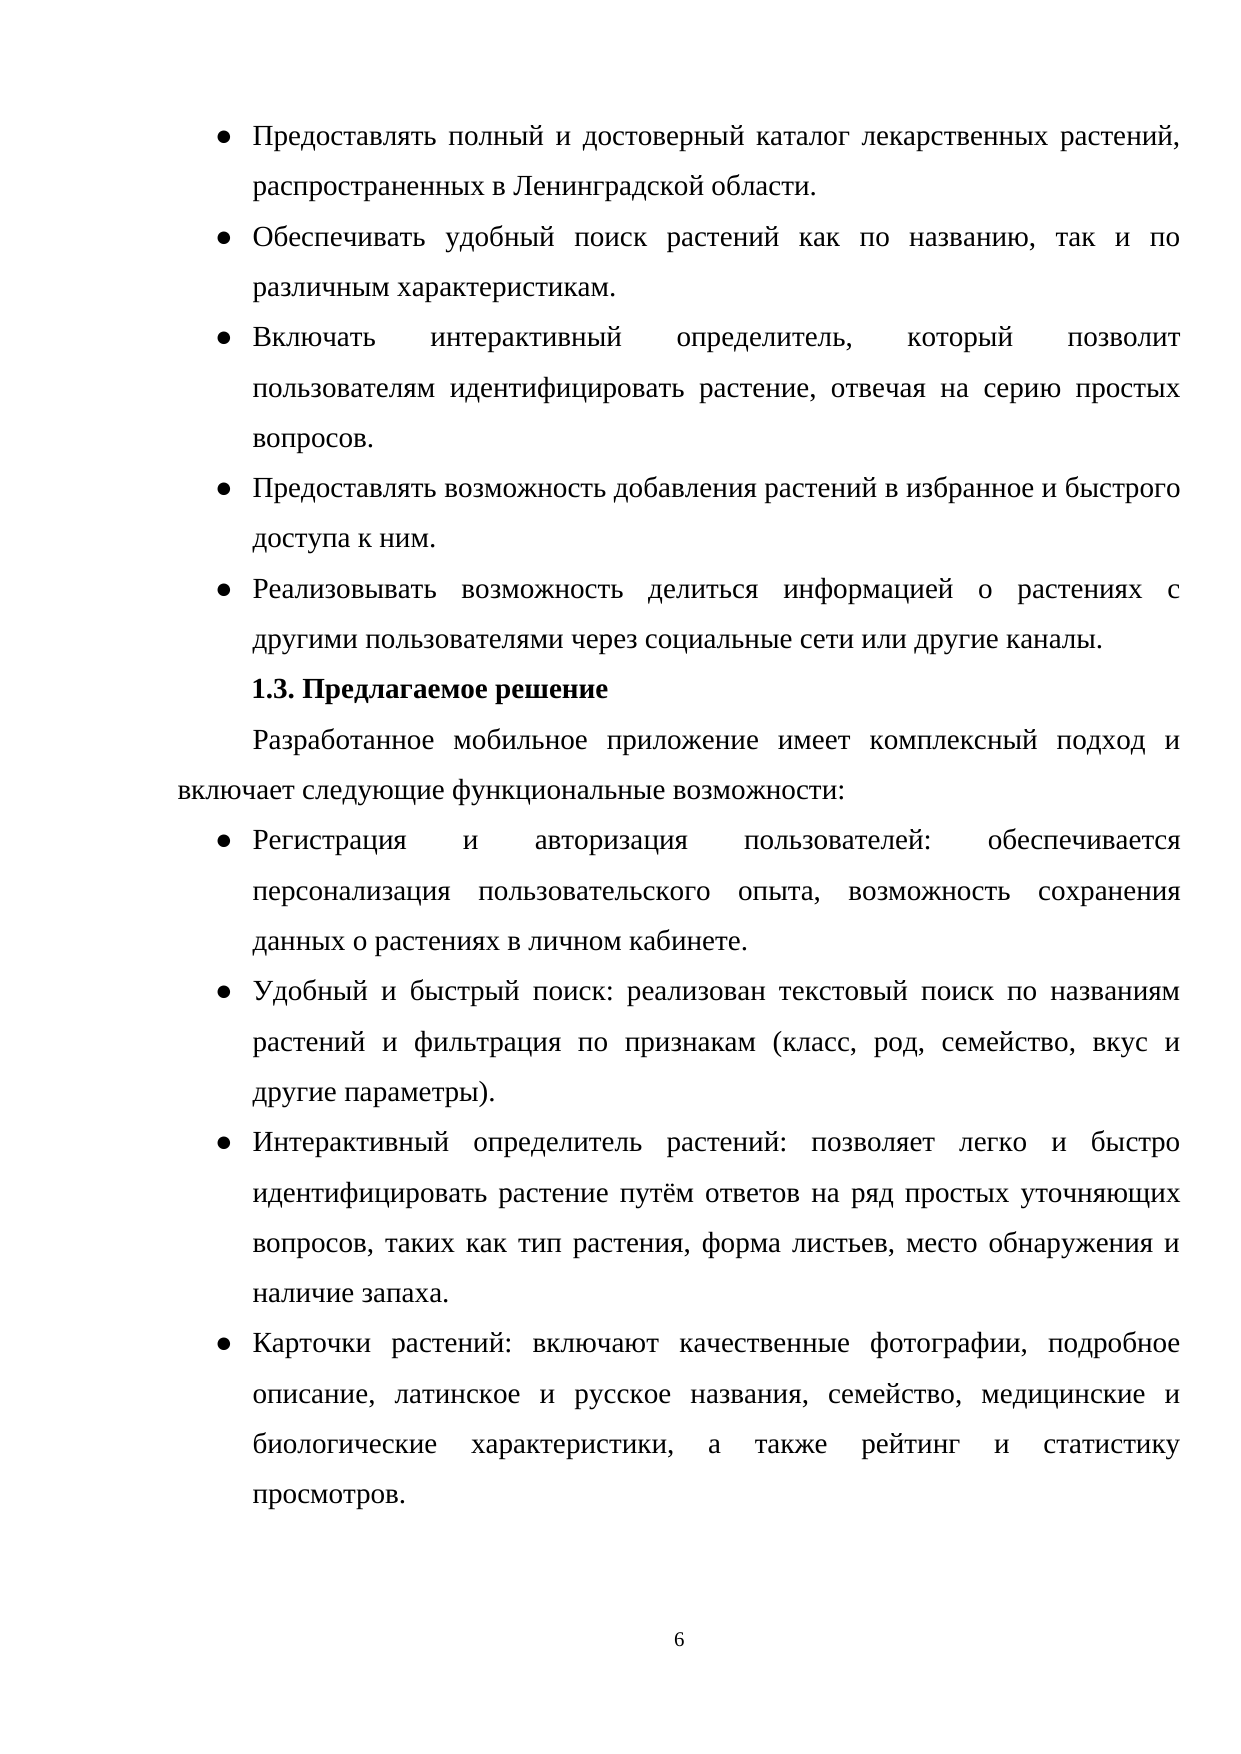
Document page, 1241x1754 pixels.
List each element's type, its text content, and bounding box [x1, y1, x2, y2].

list Обеспечивать удобный поиск растений как по названию, так и по различным характеристикам. [215, 219, 1181, 303]
list Удобный и быстрый поиск: реализован текстовый поиск по названиям растений и фильтрация по признакам (класс, род, семейство, вкус и другие параметры). [215, 973, 1181, 1108]
list Регистрация и авторизация пользователей: обеспечивается персонализация пользовательского опыта, возможность сохранения данных о растениях в личном кабинете. [215, 822, 1181, 957]
text Разработанное мобильное приложение имеет комплексный подход и включает следующие функциональные возможности: [177, 722, 1181, 806]
list Реализовывать возможность делиться информацией о растениях с другими пользователями через социальные сети или другие каналы. [215, 571, 1181, 655]
list Предоставлять возможность добавления растений в избранное и быстрого доступа к ним. [215, 470, 1181, 554]
list Включать интерактивный определитель, который позволит пользователям идентифицировать растение, отвечая на серию простых вопросов. [215, 319, 1181, 453]
list Предоставлять полный и достоверный каталог лекарственных растений, распространенных в Ленинградской области. [215, 118, 1181, 202]
list Карточки растений: включают качественные фотографии, подробное описание, латинское и русское названия, семейство, медицинские и биологические характеристики, а также рейтинг и статистику просмотров. [215, 1326, 1181, 1510]
list Интерактивный определитель растений: позволяет легко и быстро идентифицировать растение путём ответов на ряд простых уточняющих вопросов, таких как тип растения, форма листьев, место обнаружения и наличие запаха. [215, 1124, 1181, 1309]
text 1.3. Предлагаемое решение [177, 672, 1181, 705]
